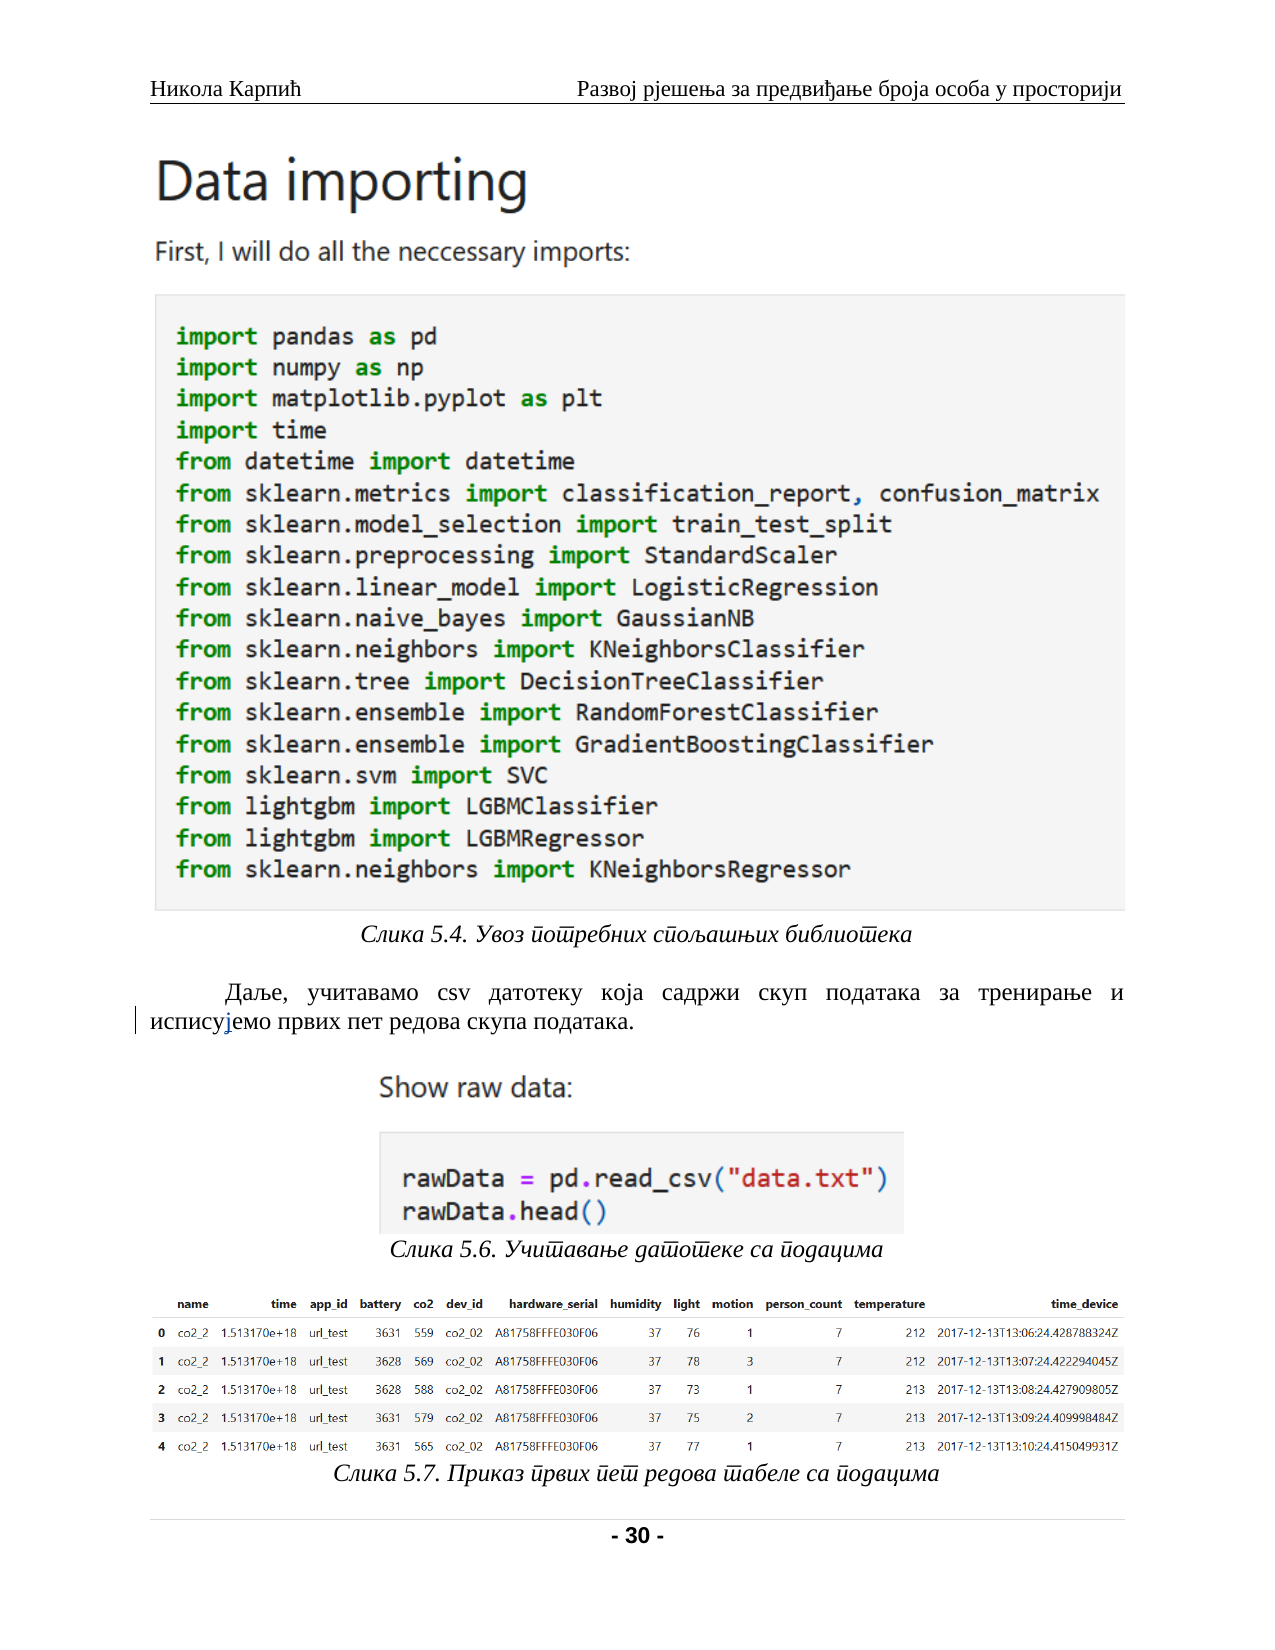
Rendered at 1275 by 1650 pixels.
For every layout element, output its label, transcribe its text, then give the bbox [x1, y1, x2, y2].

text Слика 5.6. Учитавање датотеке са подацима [150, 1234, 1125, 1262]
picture [150, 1291, 1125, 1459]
picture [150, 150, 1125, 920]
text Слика 5.4. Увоз потребних спољашњих библиотека [150, 920, 1125, 948]
text Даље, учитавамо csv датотеку која садржи скуп података за тренирање и исписуемо првих пет редова скупа података. [150, 977, 1125, 1034]
picture [370, 1063, 905, 1234]
text Слика 5.7. Приказ првих пет редова табеле са подацима [150, 1459, 1125, 1487]
